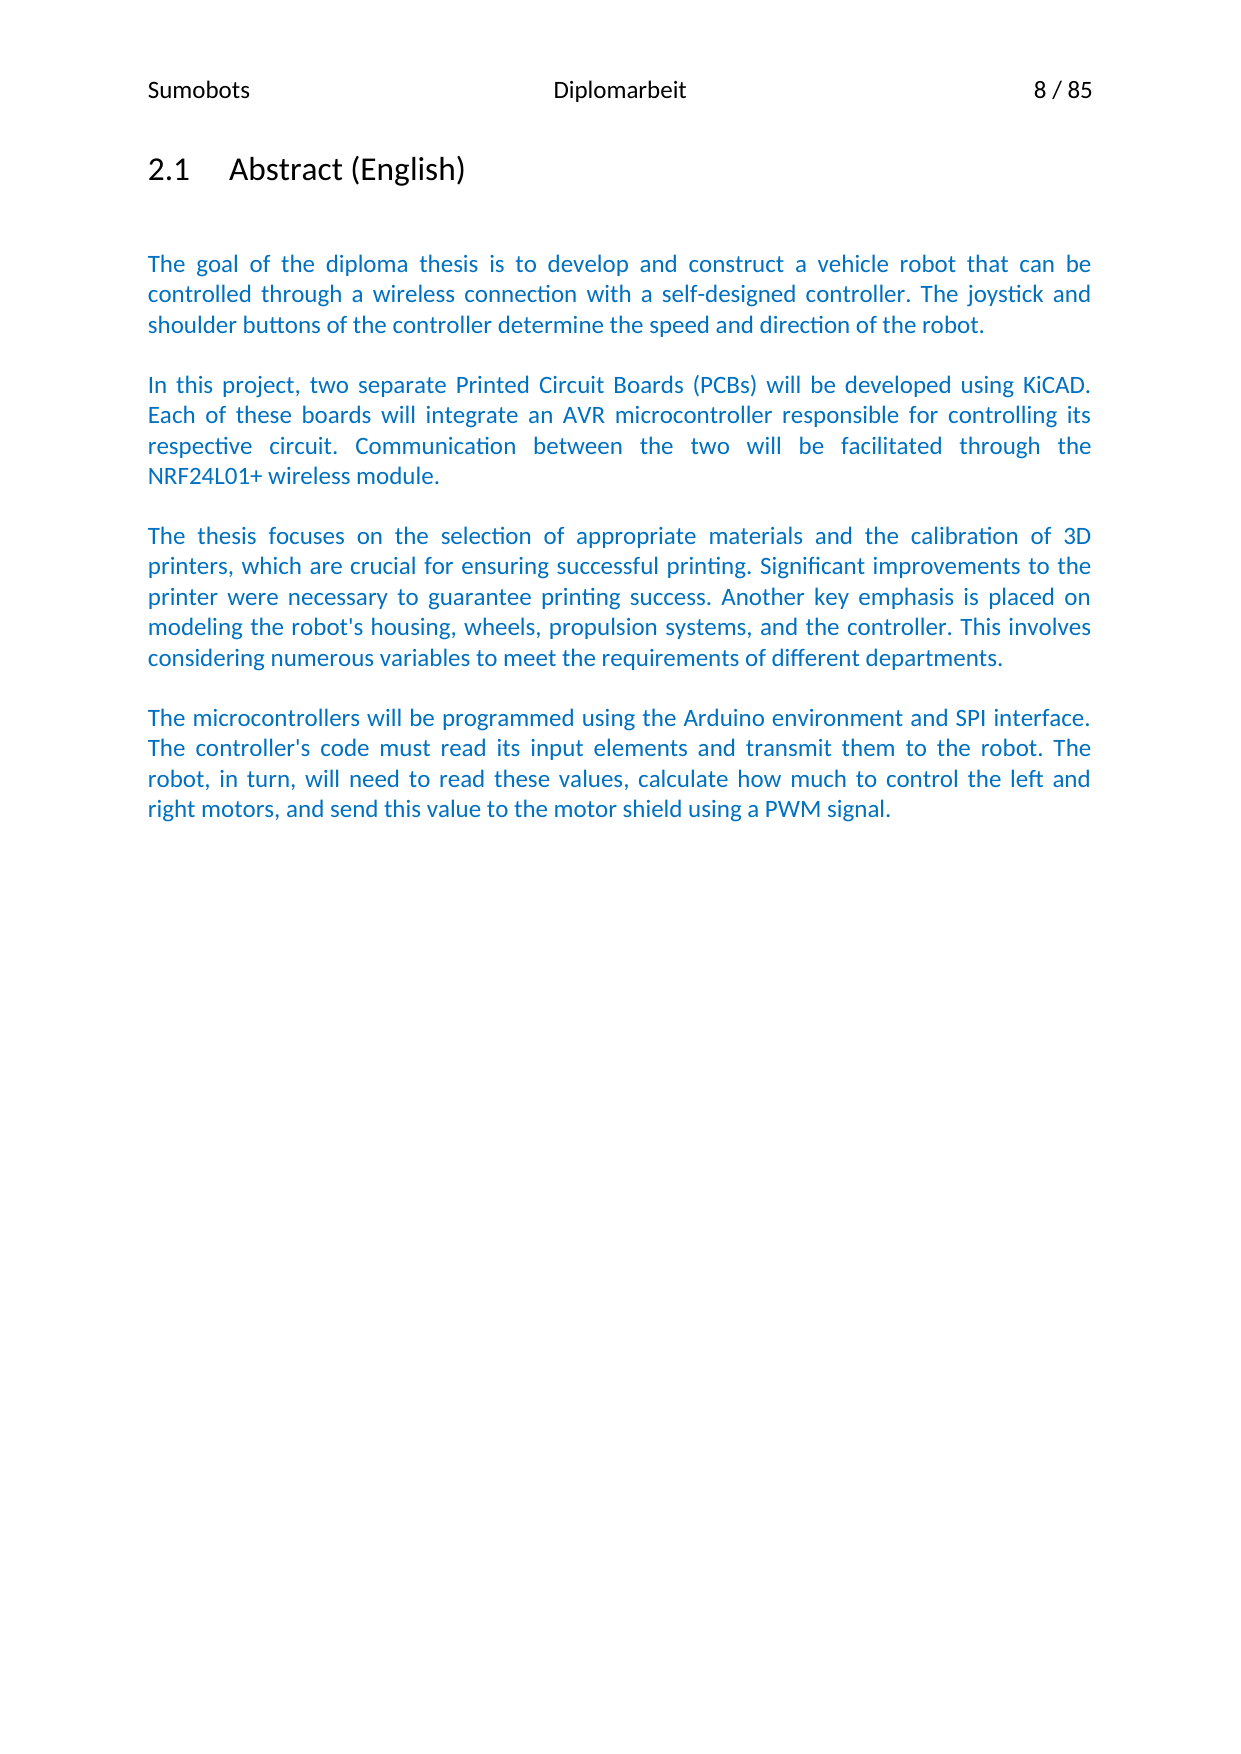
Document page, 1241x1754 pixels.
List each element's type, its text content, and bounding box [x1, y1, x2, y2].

subtitle Abstract (English) [148, 148, 1093, 188]
text In this project, two separate Printed Circuit Boards (PCBs) will be developed using KiCAD. Each of these boards will integrate an AVR microcontroller responsible for controlling its respective circuit. Communication between the two will be facilitated through the NRF24L01+ wireless module. [148, 369, 1093, 491]
text The thesis focuses on the selection of appropriate materials and the calibration of 3D printers, which are crucial for ensuring successful printing. Significant improvements to the printer were necessary to guarantee printing success. Another key emphasis is placed on modeling the robot's housing, wheels, propulsion systems, and the controller. This involves considering numerous variables to meet the requirements of different departments. [148, 520, 1093, 673]
text The goal of the diploma thesis is to develop and construct a vehicle robot that can be controlled through a wireless connection with a self-designed controller. The joystick and shoulder buttons of the controller determine the speed and direction of the robot. [148, 248, 1093, 339]
text The microcontrollers will be programmed using the Arduino environment and SPI interface. The controller's code must read its input elements and transmit them to the robot. The robot, in turn, will need to read these values, calculate how much to control the left and right motors, and send this value to the motor shield using a PWM signal. [148, 702, 1093, 824]
